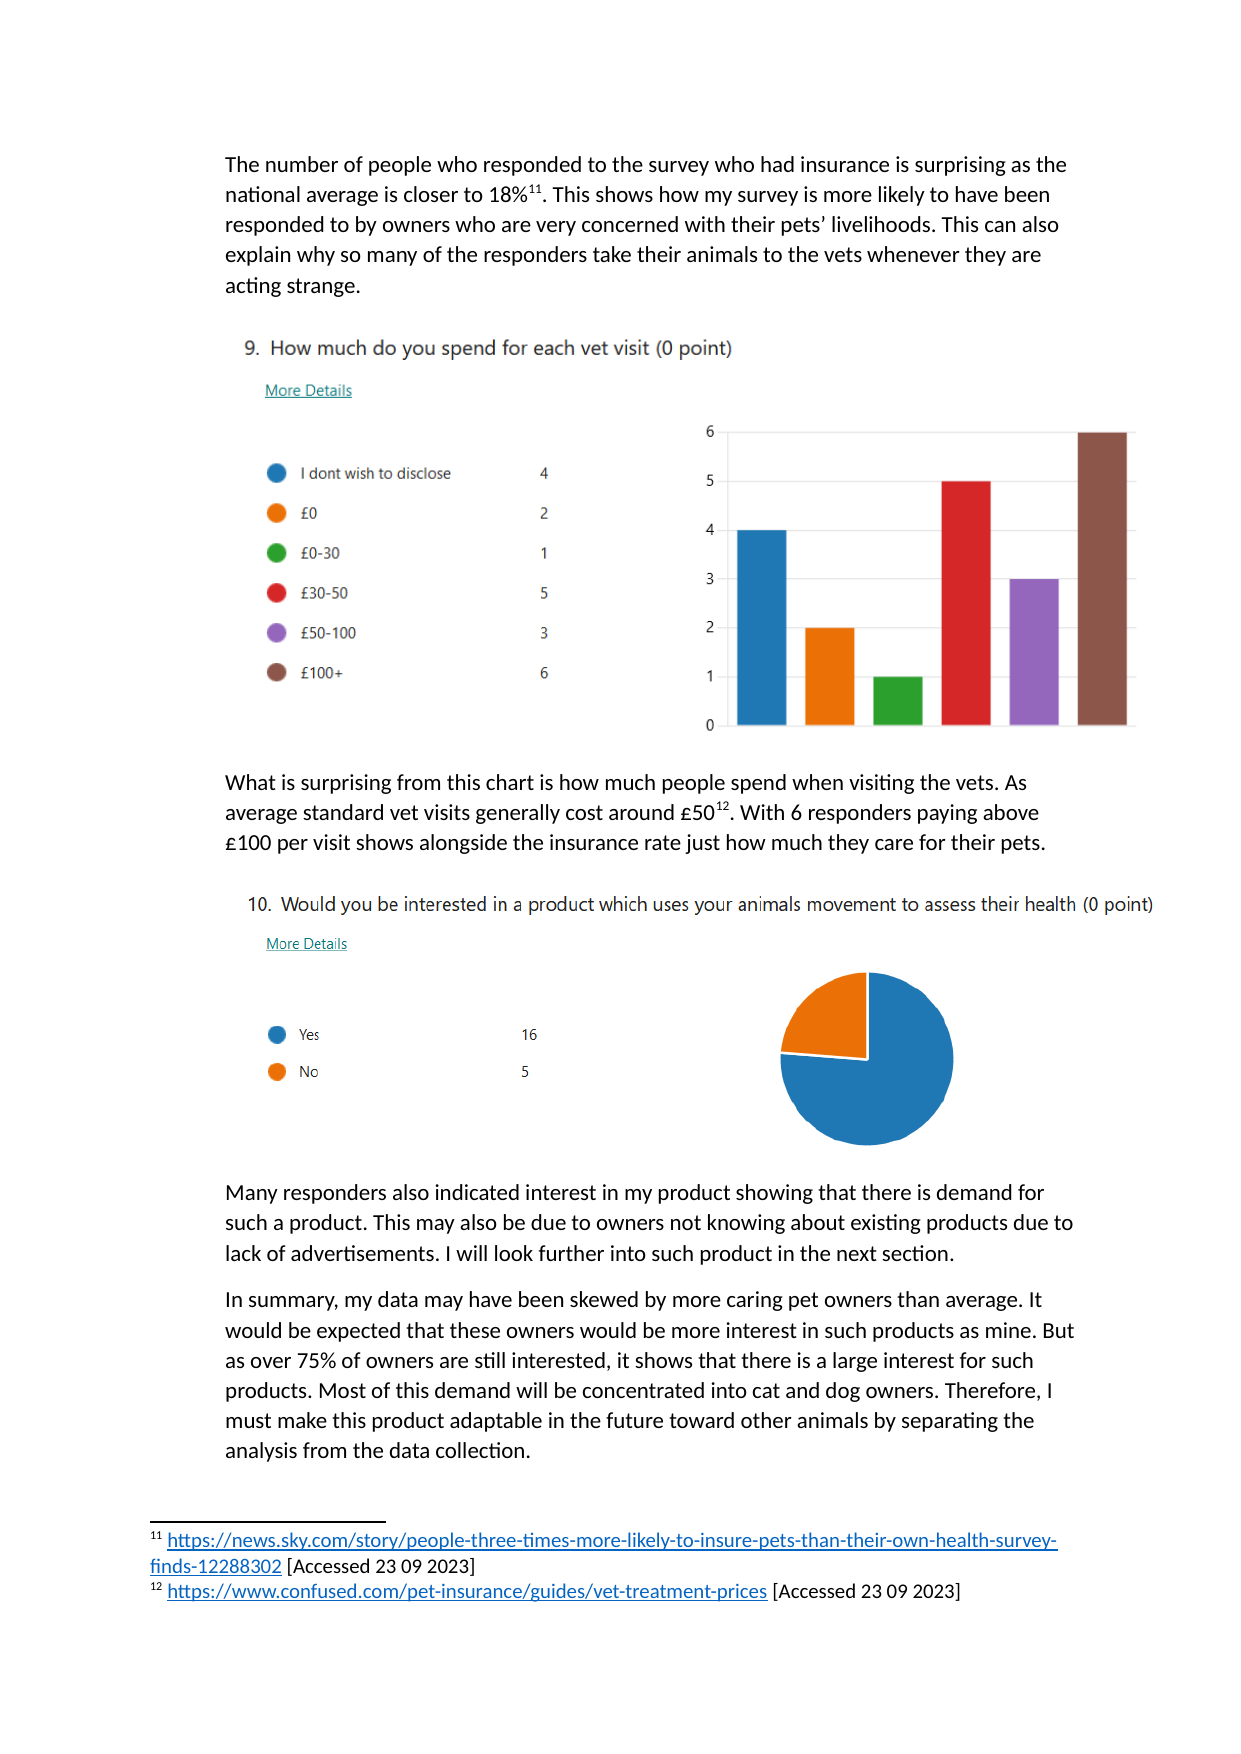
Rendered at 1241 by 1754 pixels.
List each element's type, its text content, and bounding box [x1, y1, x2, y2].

text What is surprising from this chart is how much people spend when visiting the vets. As average standard vet visits generally cost around £50. With 6 responders paying above £100 per visit shows alongside the insurance rate just how much they care for their pets. [225, 768, 1090, 856]
picture [225, 875, 1166, 1160]
text The number of people who responded to the survey who had insurance is surprising as the national average is closer to 18%. This shows how my survey is more likely to have been responded to by owners who are very concerned with their pets’ livelihoods. This can also explain why so many of the responders take their animals to the vets whenever they are acting strange. [225, 150, 1090, 299]
text In summary, my data may have been skewed by more caring pet owners than average. It would be expected that these owners would be more interest in such products as mine. But as over 75% of owners are still interested, it shows that there is a large interest for such products. Most of this demand will be concentrated into cat and dog owners. Therefore, I must make this product adaptable in the future toward other animals by separating the analysis from the data collection. [225, 1286, 1090, 1464]
text Many responders also indicated interest in my product showing that there is demand for such a product. This may also be due to owners not knowing about existing products due to lack of advertisements. I will look further into such product in the next section. [225, 1178, 1090, 1267]
picture [225, 317, 1166, 749]
